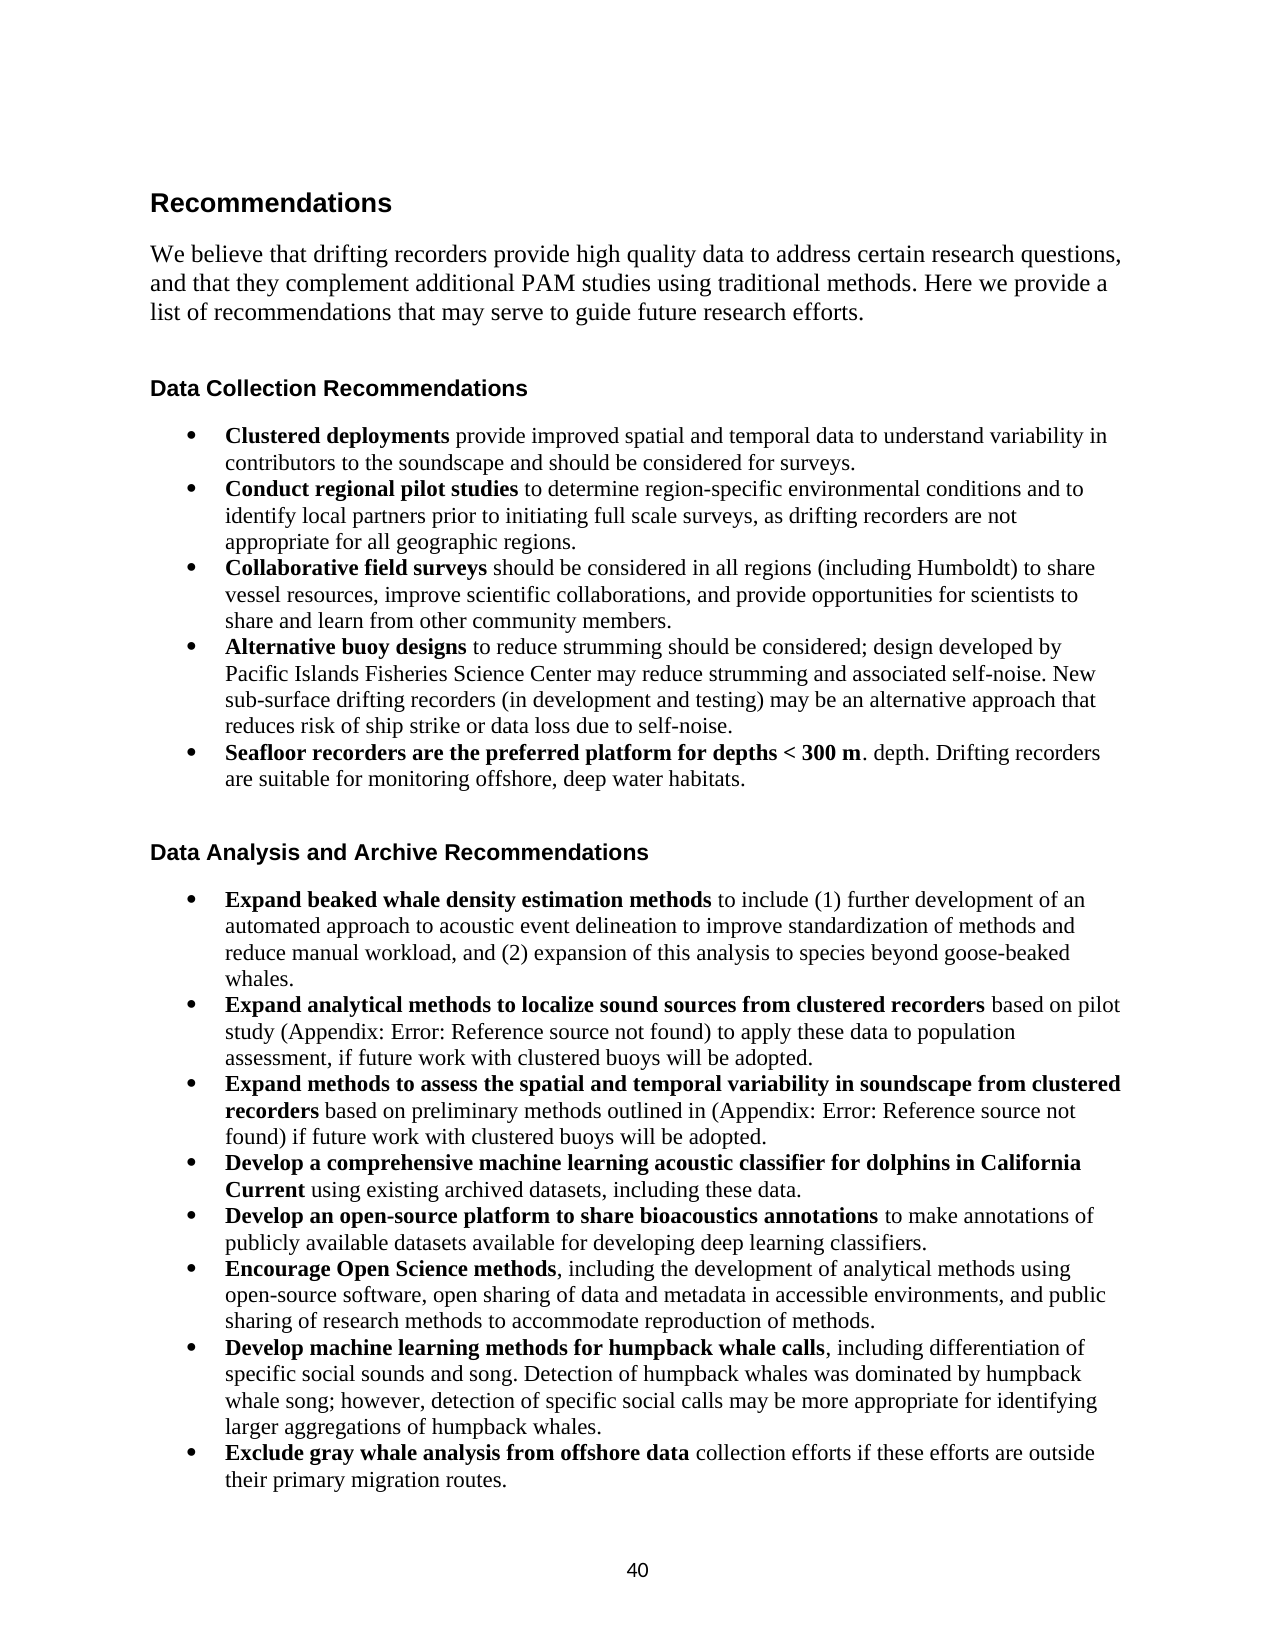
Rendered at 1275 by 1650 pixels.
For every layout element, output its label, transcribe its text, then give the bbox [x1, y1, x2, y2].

list Encourage Open Science methods, including the development of analytical methods using open-source software, open sharing of data and metadata in accessible environments, and public sharing of research methods to accommodate reproduction of methods. [187, 1255, 1125, 1334]
subtitle Recommendations [150, 187, 1125, 219]
list Exclude gray whale analysis from offshore data collection efforts if these efforts are outside their primary migration routes. [187, 1439, 1125, 1492]
list Alternative buoy designs to reduce strumming should be considered; design developed by Pacific Islands Fisheries Science Center may reduce strumming and associated self-noise. New sub-surface drifting recorders (in development and testing) may be an alternative approach that reduces risk of ship strike or data loss due to self-noise. [187, 633, 1125, 739]
list Conduct regional pilot studies to determine region-specific environmental conditions and to identify local partners prior to initiating full scale surveys, as drifting recorders are not appropriate for all geographic regions. [187, 475, 1125, 554]
list Clustered deployments provide improved spatial and temporal data to understand variability in contributors to the soundscape and should be considered for surveys. [187, 423, 1125, 475]
list Develop a comprehensive machine learning acoustic classifier for dolphins in California Current using existing archived datasets, including these data. [187, 1149, 1125, 1202]
list Develop machine learning methods for humpback whale calls, including differentiation of specific social sounds and song. Detection of humpback whales was dominated by humpback whale song; however, detection of specific social calls may be more appropriate for identifying larger aggregations of humpback whales. [187, 1334, 1125, 1439]
list Seafloor recorders are the preferred platform for depths < 300 m. depth. Drifting recorders are suitable for monitoring offshore, deep water habitats. [187, 739, 1125, 792]
list Develop an open-source platform to share bioacoustics annotations to make annotations of publicly available datasets available for developing deep learning classifiers. [187, 1202, 1125, 1255]
text We believe that drifting recorders provide high quality data to address certain research questions, and that they complement additional PAM studies using traditional methods. Here we provide a list of recommendations that may serve to guide future research efforts. [150, 239, 1125, 326]
subtitle Data Analysis and Archive Recommendations [150, 839, 1125, 865]
list Collaborative field surveys should be considered in all regions (including Humboldt) to share vessel resources, improve scientific collaborations, and provide opportunities for scientists to share and learn from other community members. [187, 554, 1125, 633]
subtitle Data Collection Recommendations [150, 375, 1125, 402]
list Expand beaked whale density estimation methods to include (1) further development of an automated approach to acoustic event delineation to improve standardization of methods and reduce manual workload, and (2) expansion of this analysis to species beyond goose-beaked whales. [187, 886, 1125, 991]
